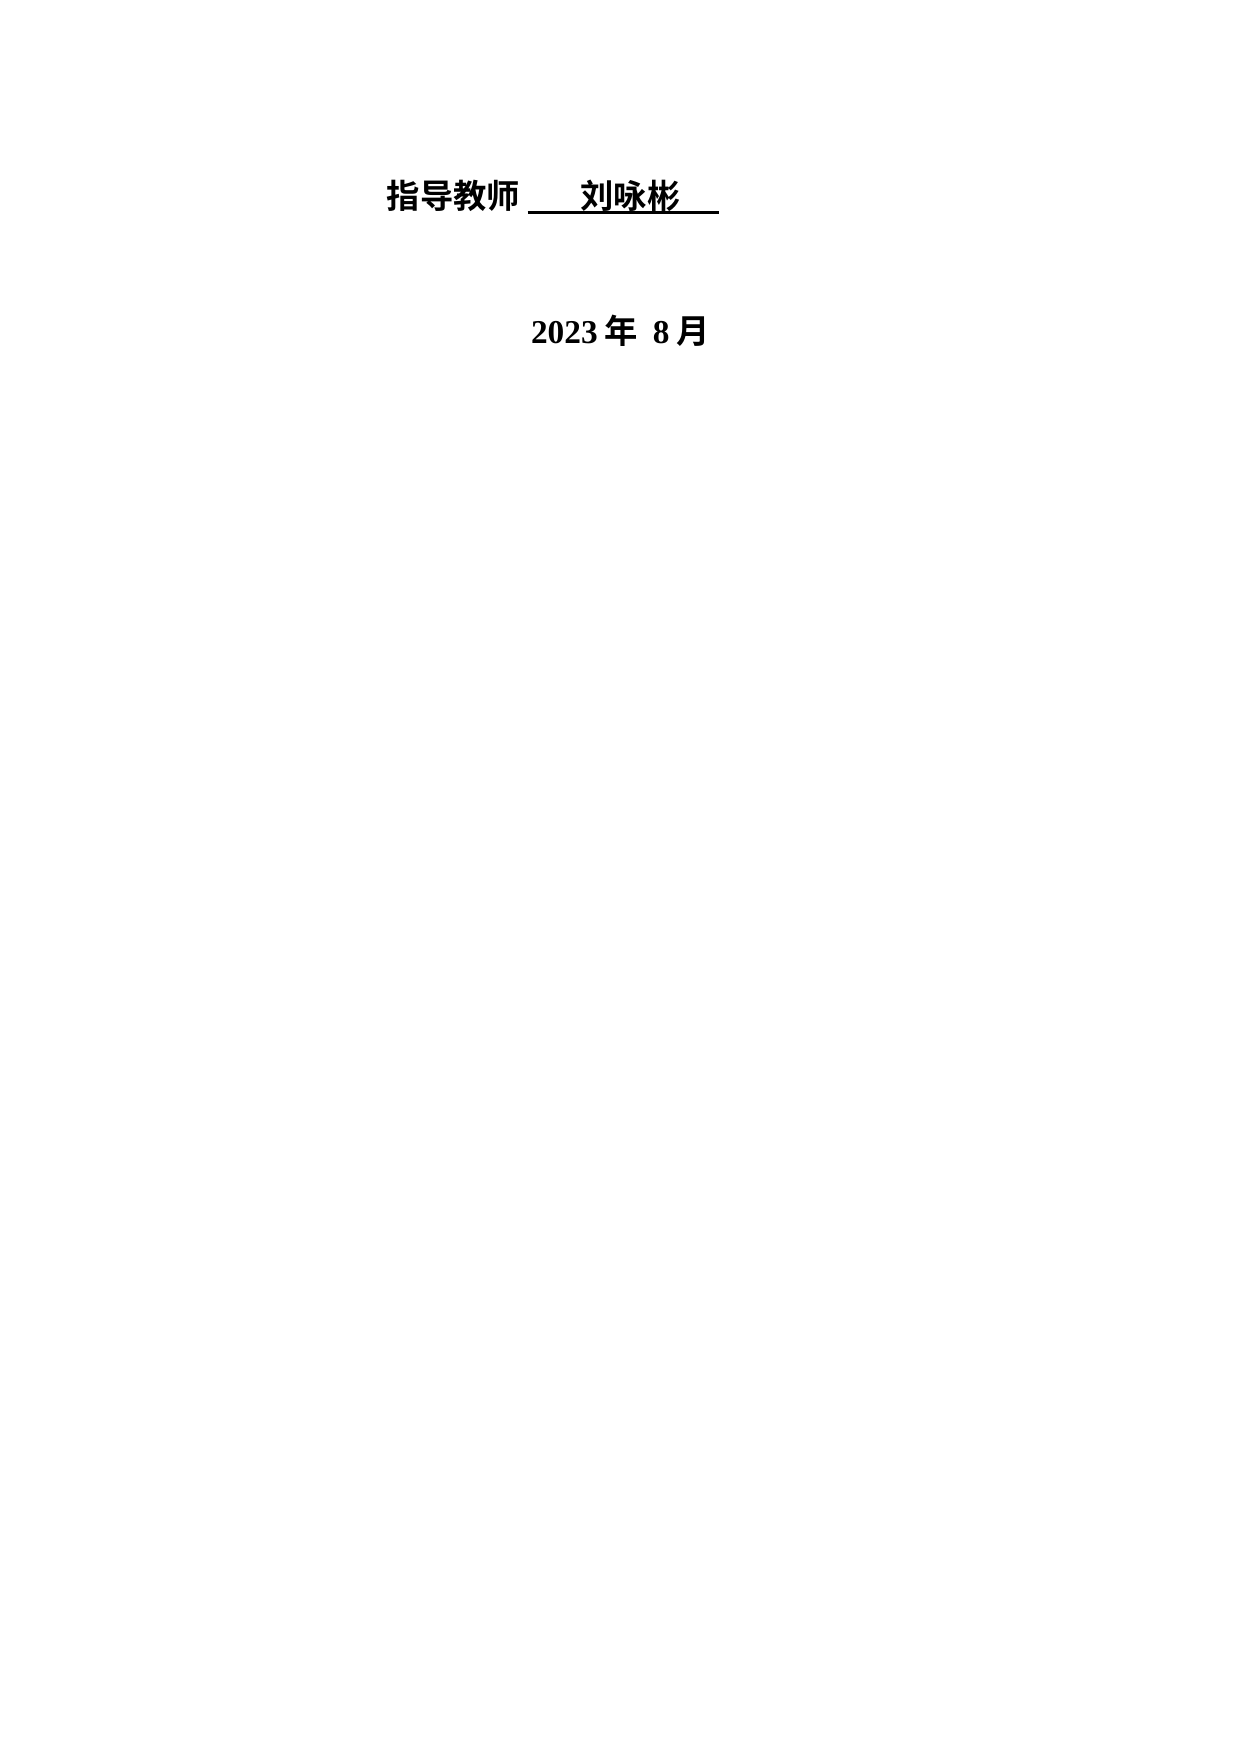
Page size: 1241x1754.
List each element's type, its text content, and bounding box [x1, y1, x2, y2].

text 指导教师 刘咏彬 [187, 162, 1053, 227]
text 2023年 8月 [187, 296, 1053, 361]
